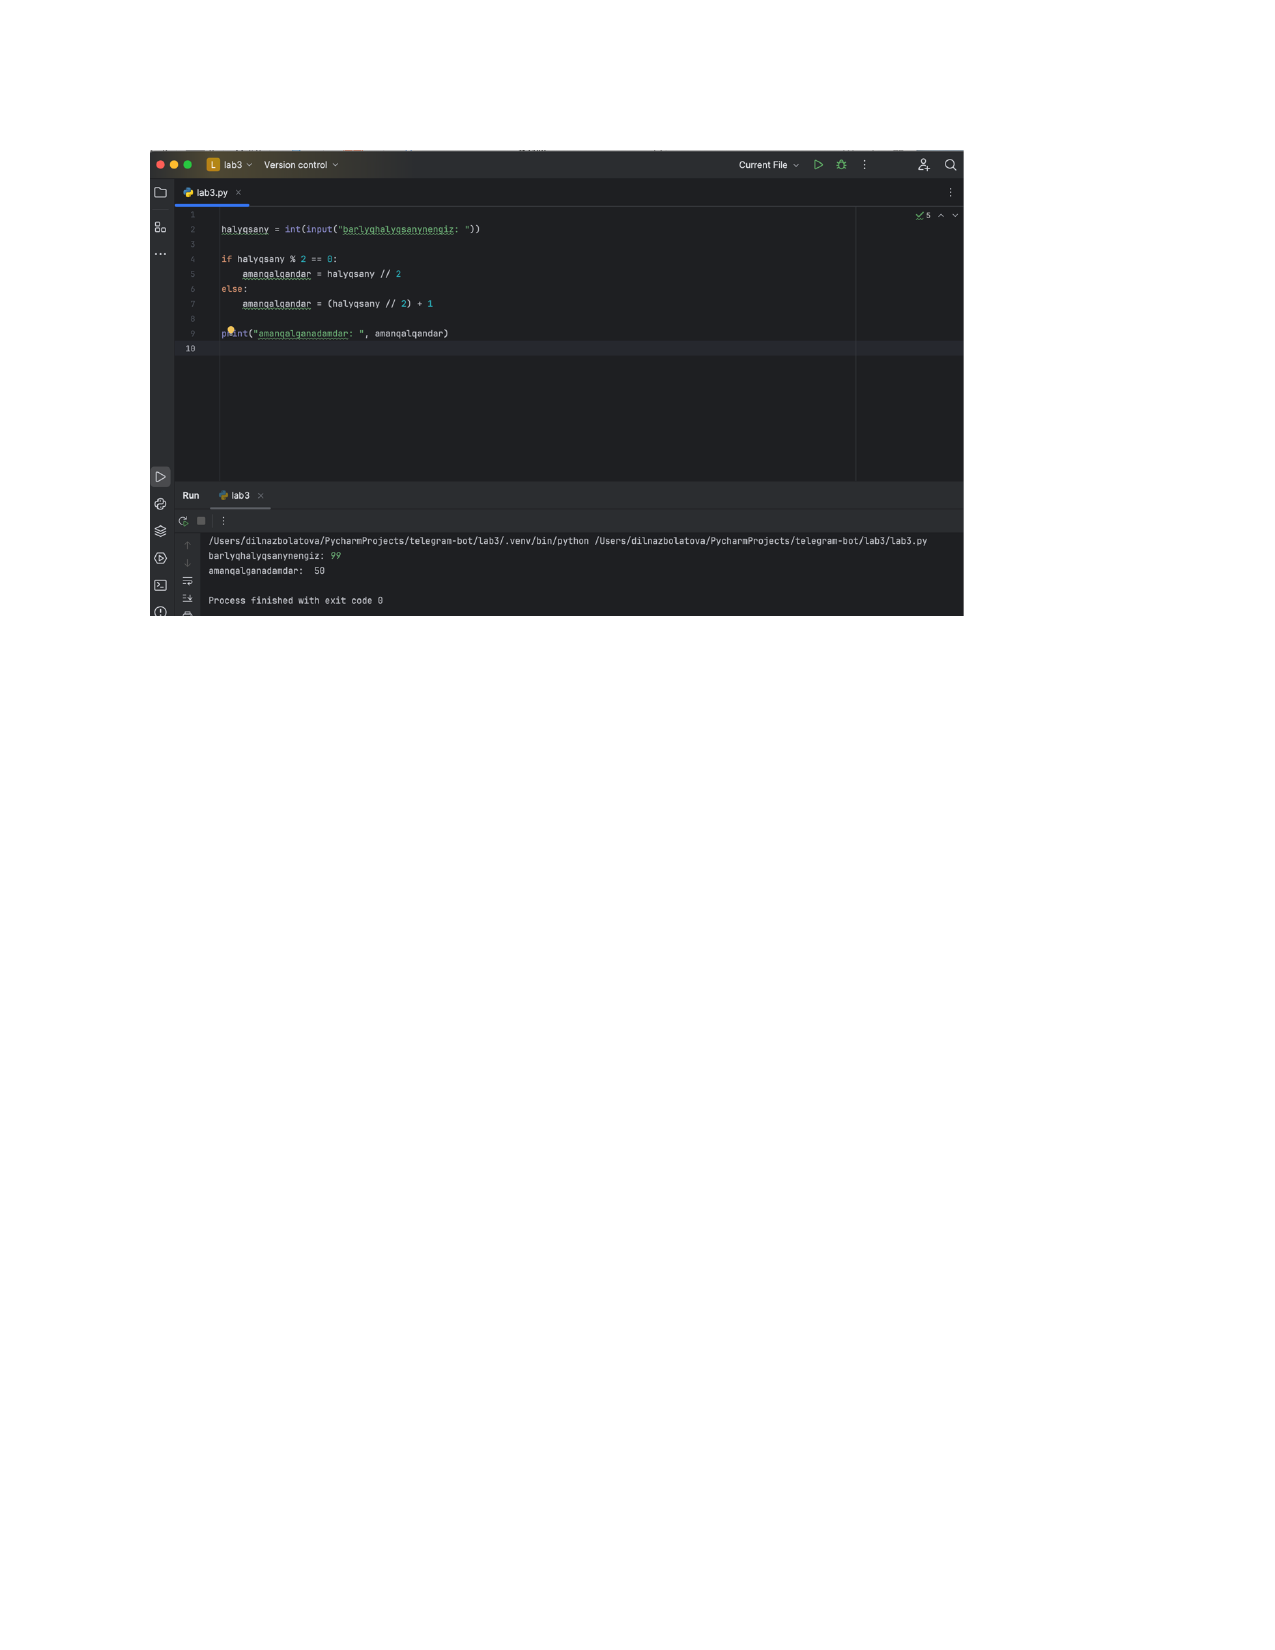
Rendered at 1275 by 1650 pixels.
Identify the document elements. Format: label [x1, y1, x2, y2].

picture [150, 150, 964, 616]
